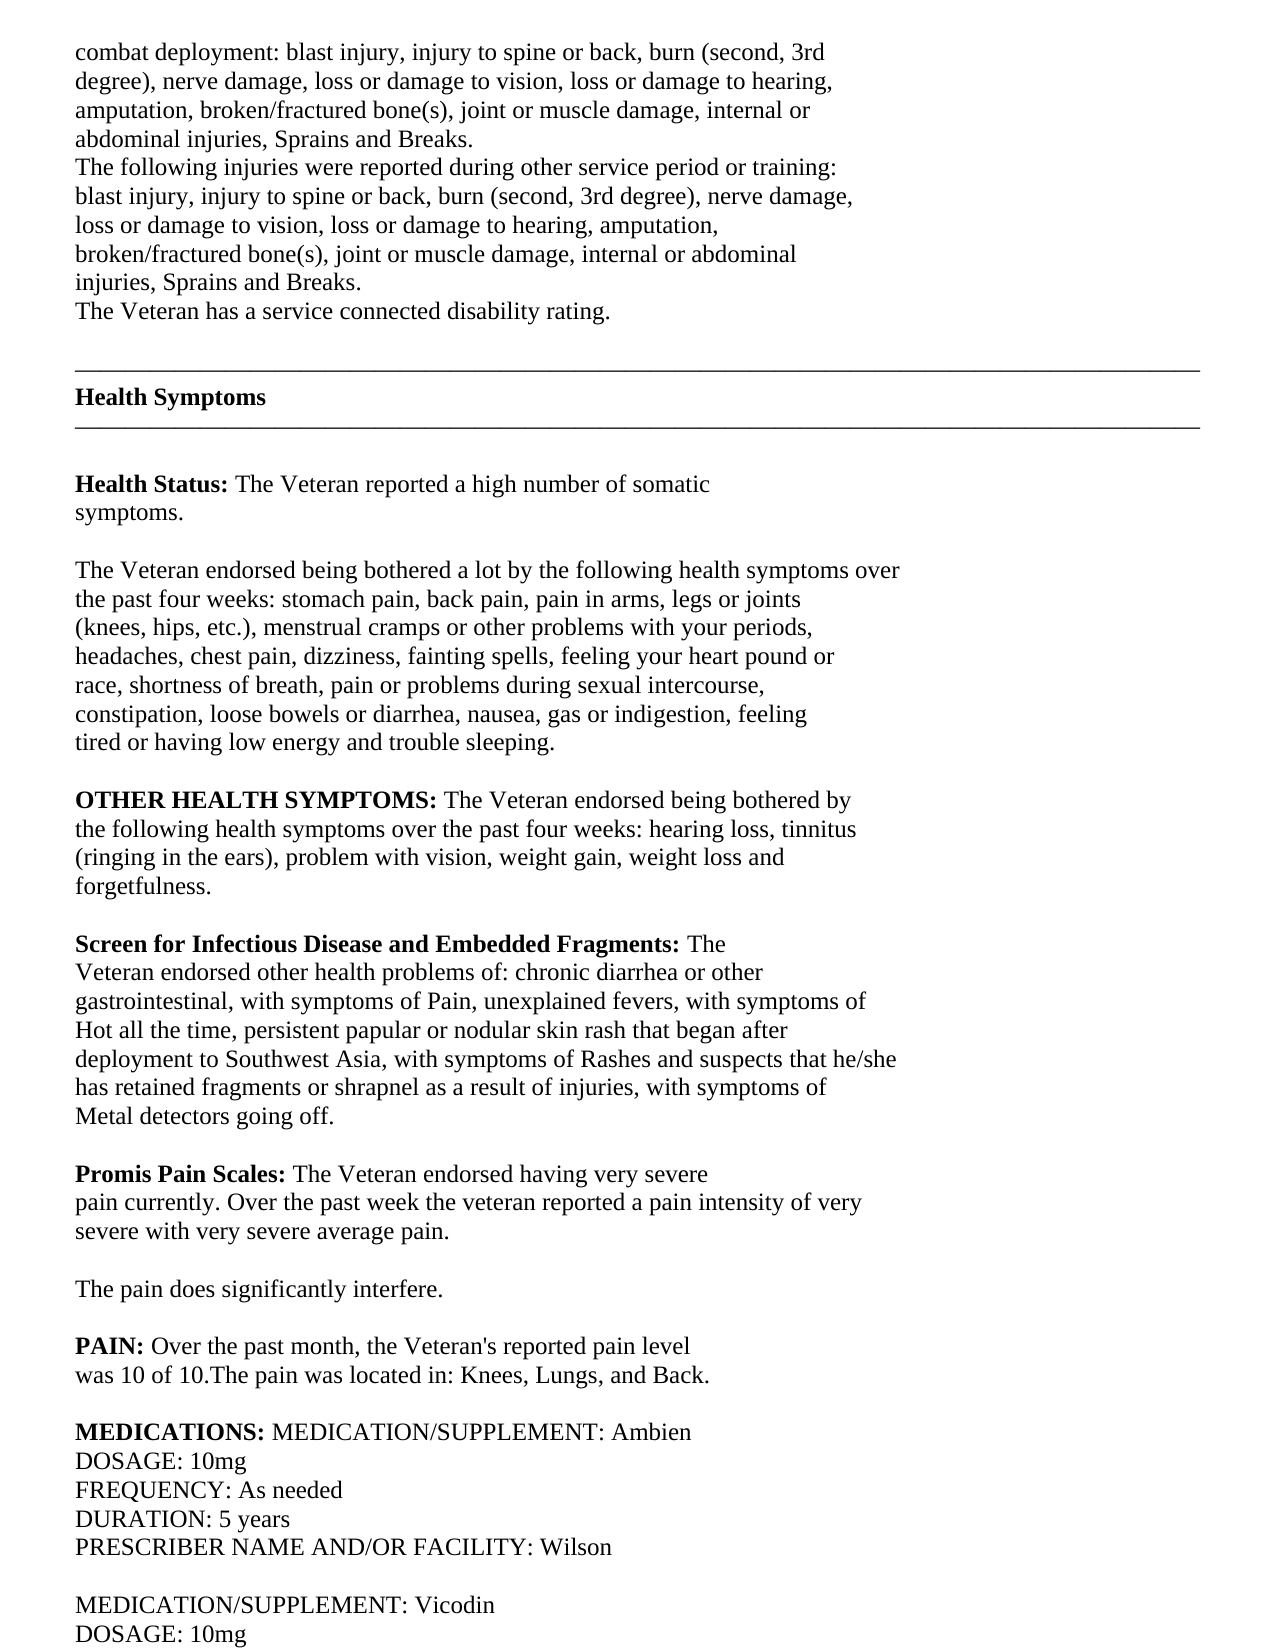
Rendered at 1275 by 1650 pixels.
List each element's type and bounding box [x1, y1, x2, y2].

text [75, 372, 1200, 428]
text [75, 37, 1200, 371]
text [75, 429, 1200, 1647]
